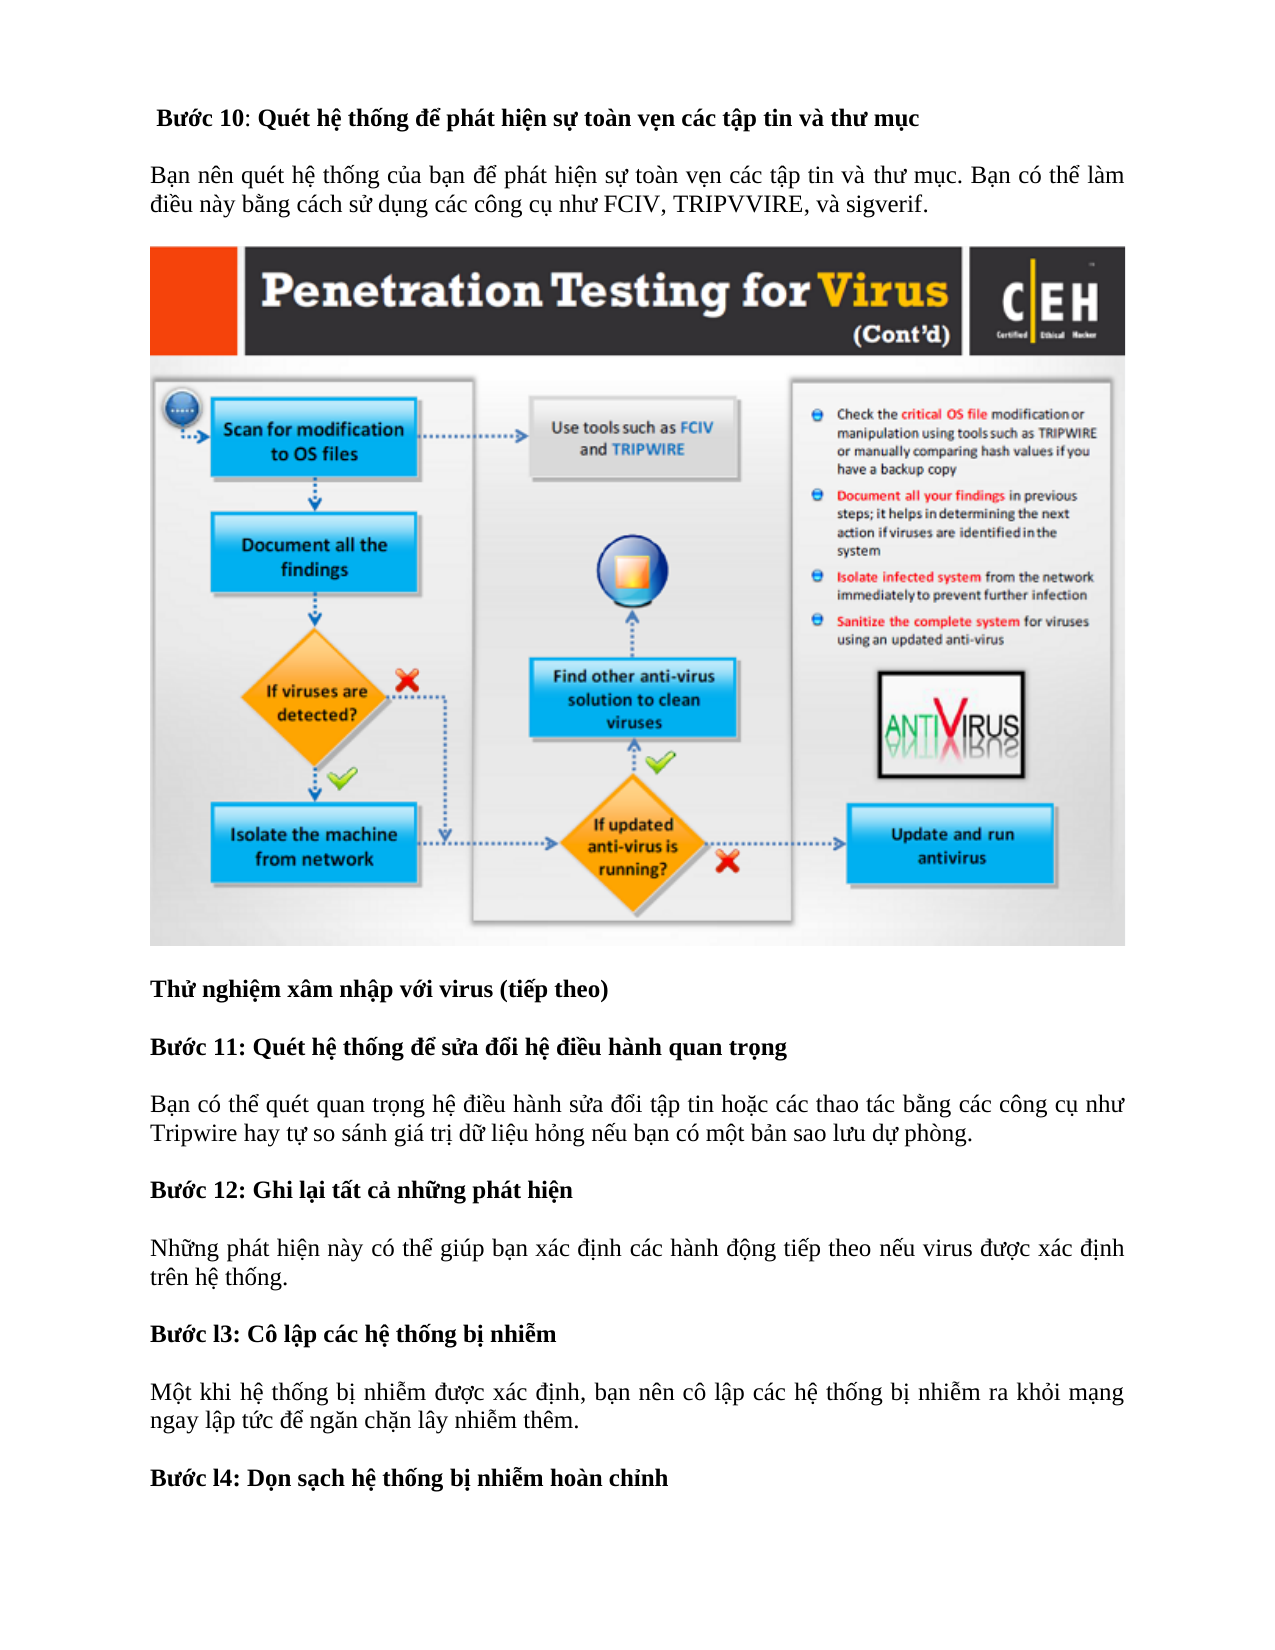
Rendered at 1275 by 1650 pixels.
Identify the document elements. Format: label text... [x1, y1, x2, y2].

text Bước 10: Quét hệ thống để phát hiện sự toàn vẹn các tập tin và thư mục [150, 103, 1125, 132]
text Một khi hệ thống bị nhiễm được xác định, bạn nên cô lập các hệ thống bị nhiễm ra khỏi mạng ngay lập tức để ngăn chặn lây nhiễm thêm. [150, 1348, 1125, 1434]
picture [150, 246, 1125, 946]
text Bước l4: Dọn sạch hệ thống bị nhiễm hoàn chỉnh [150, 1434, 1125, 1492]
text Thử nghiệm xâm nhập với virus (tiếp theo) [150, 974, 1125, 1003]
text Bước 11: Quét hệ thống để sửa đổi hệ điều hành quan trọng [150, 1032, 1125, 1060]
text Bước l3: Cô lập các hệ thống bị nhiễm [150, 1319, 1125, 1348]
text Bạn có thể quét quan trọng hệ điều hành sửa đổi tập tin hoặc các thao tác bằng các công cụ như Tripwire hay tự so sánh giá trị dữ liệu hỏng nếu bạn có một bản sao lưu dự phòng. [150, 1060, 1125, 1147]
text Những phát hiện này có thể giúp bạn xác định các hành động tiếp theo nếu virus được xác định trên hệ thống. [150, 1204, 1125, 1290]
text Bước 12: Ghi lại tất cả những phát hiện [150, 1147, 1125, 1204]
text Bạn nên quét hệ thống của bạn để phát hiện sự toàn vẹn các tập tin và thư mục. Bạn có thể làm điều này bằng cách sử dụng các công cụ như FCIV, TRIPVVIRE, và sigverif. [150, 132, 1125, 218]
